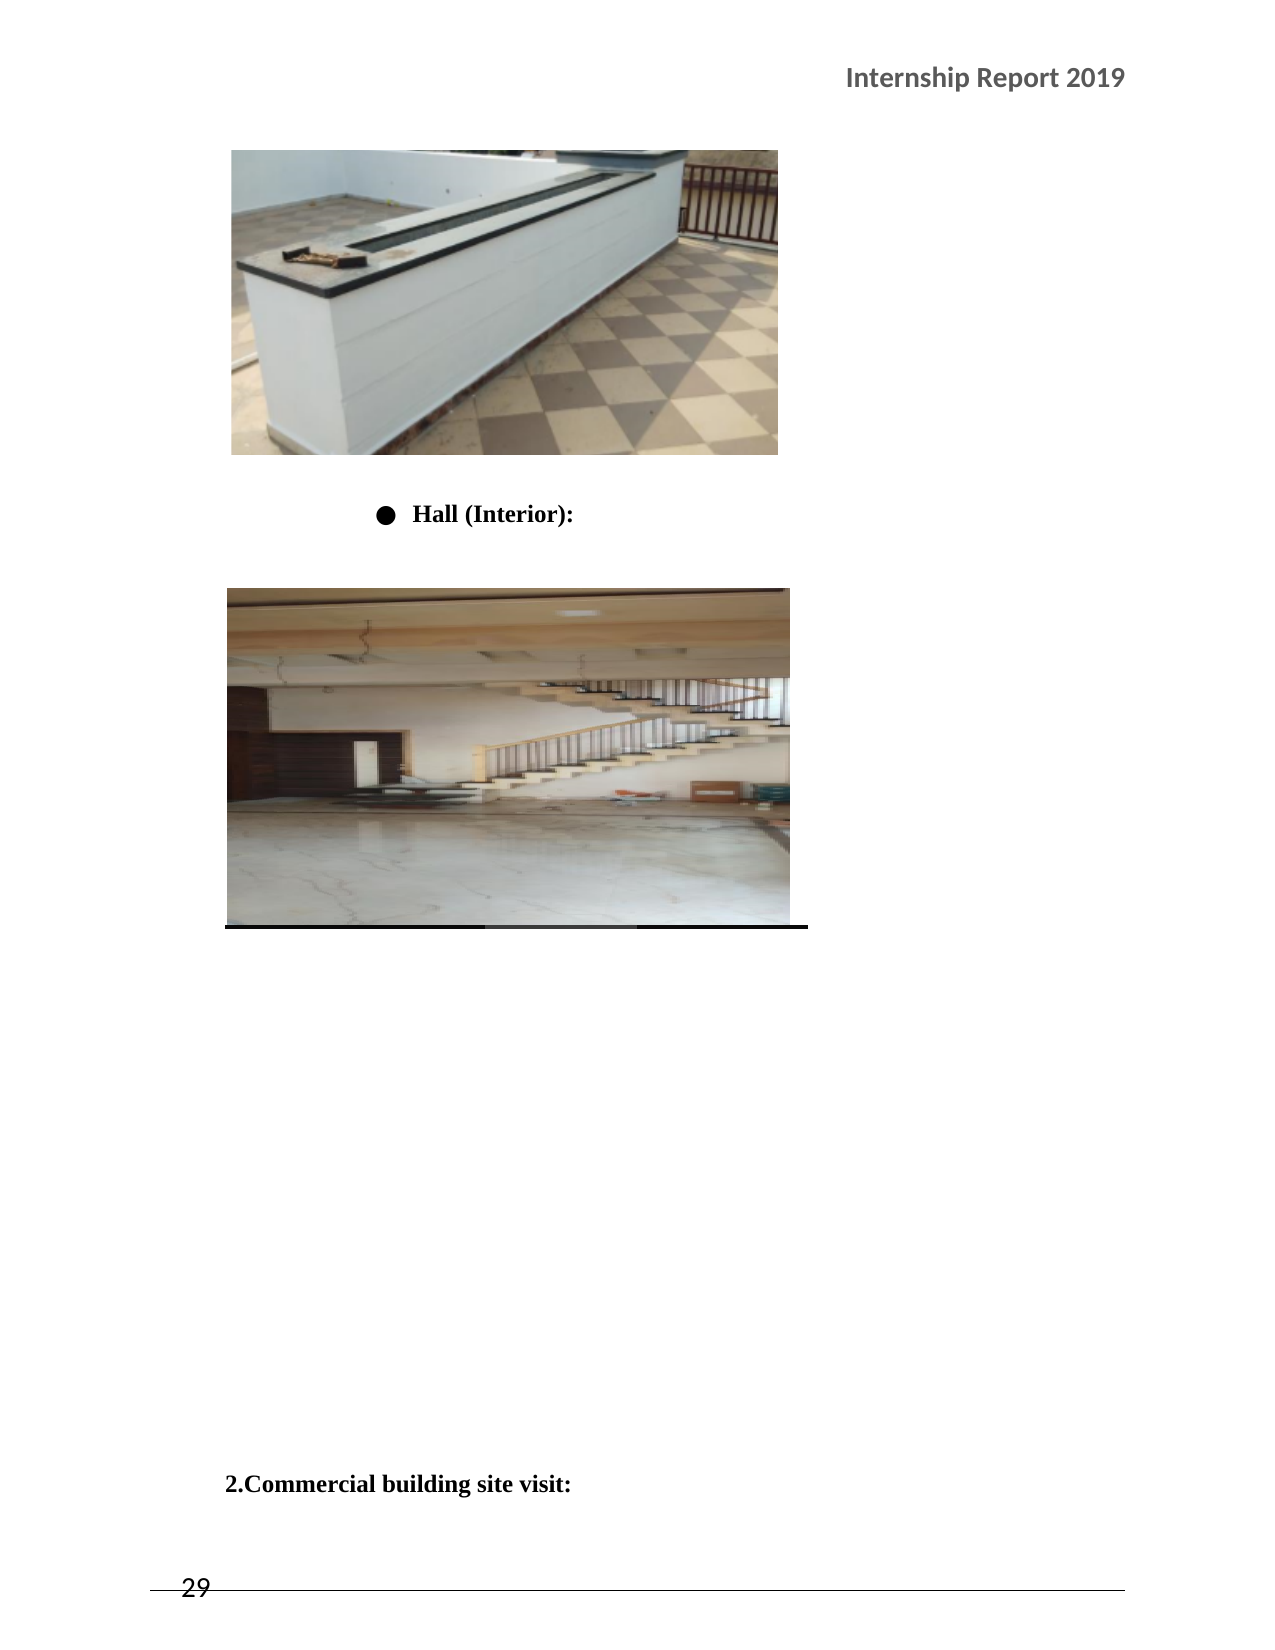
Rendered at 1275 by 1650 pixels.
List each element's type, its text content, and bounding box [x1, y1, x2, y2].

list Hall (Interior): [375, 485, 1125, 536]
text 2.Commercial building site visit: [225, 1469, 1125, 1498]
picture [225, 582, 808, 929]
picture [231, 150, 778, 455]
